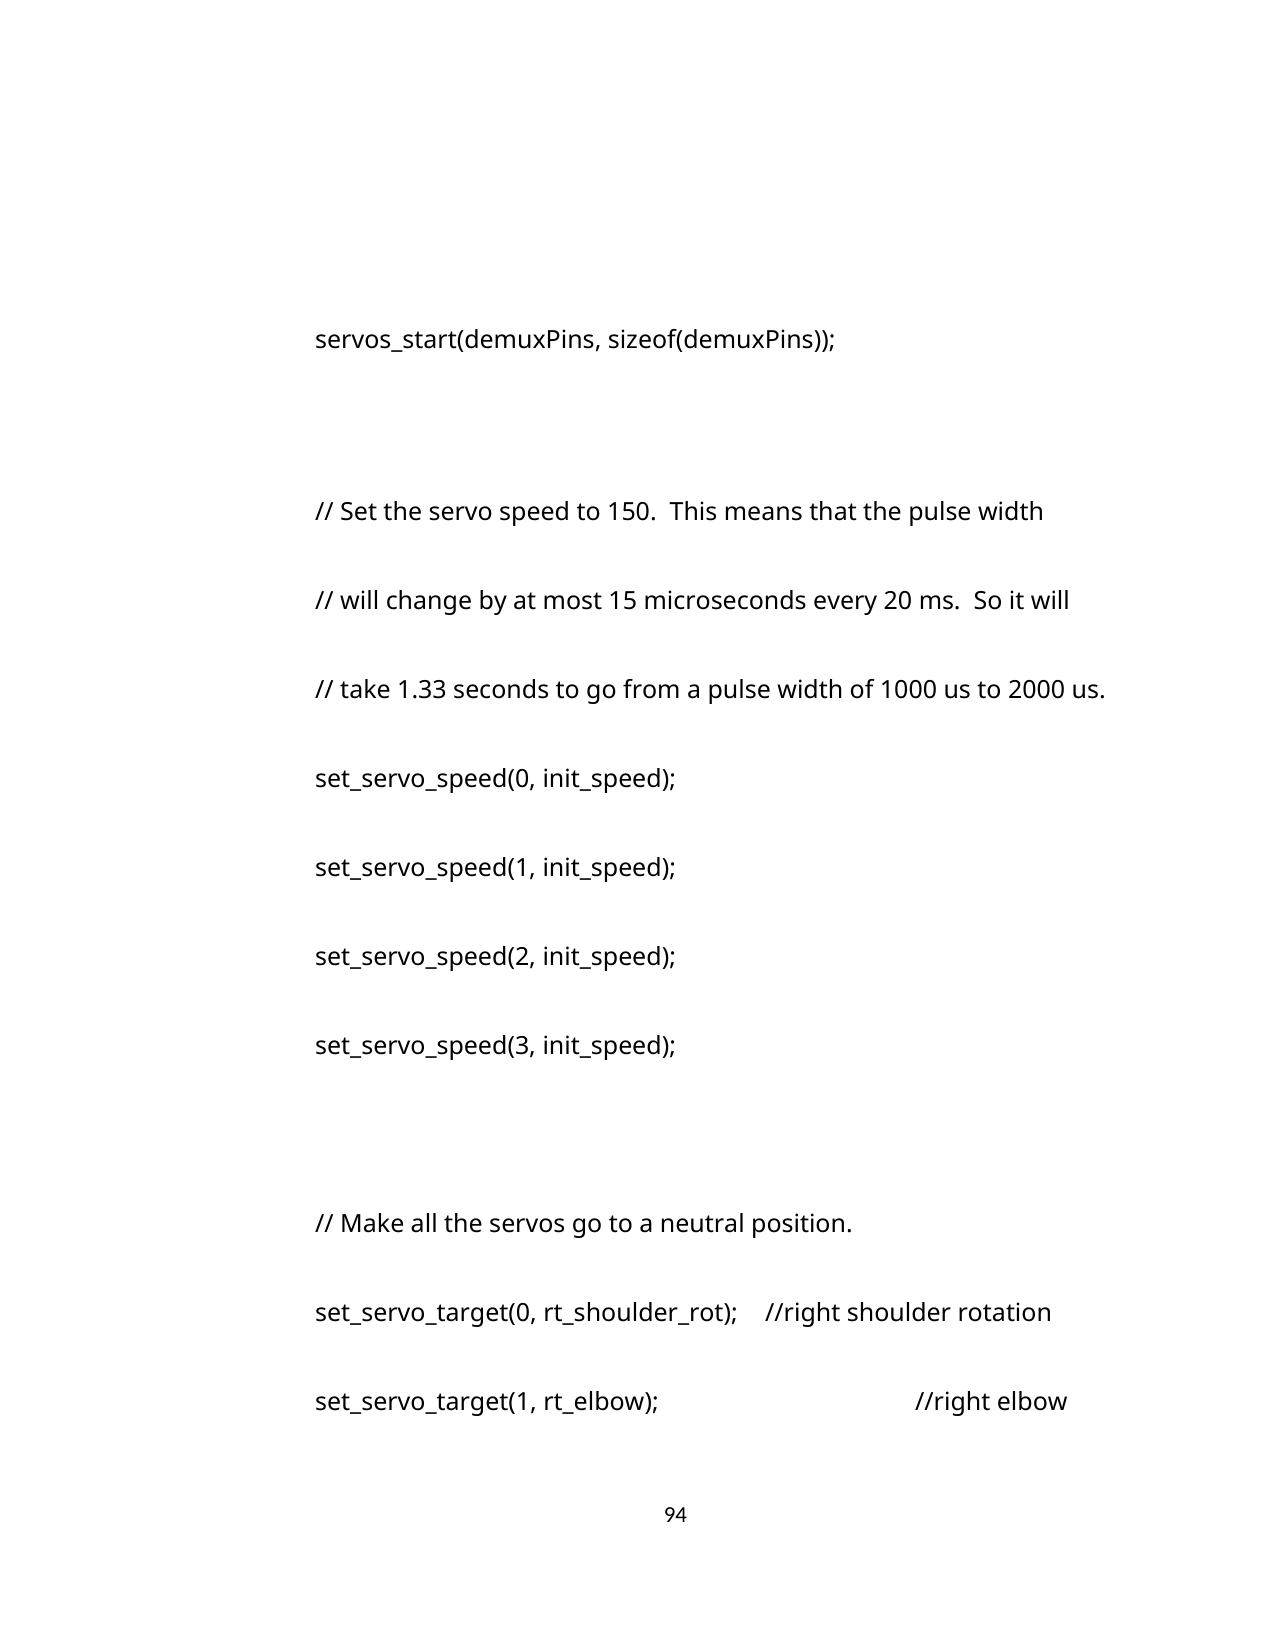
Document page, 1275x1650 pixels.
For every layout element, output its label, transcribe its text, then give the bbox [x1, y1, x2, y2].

text // will change by at most 15 microseconds every 20 ms. So it will [240, 583, 1110, 617]
text set_servo_target(1, rt_elbow); //right elbow [240, 1383, 1110, 1417]
text set_servo_speed(1, init_speed); [240, 849, 1110, 884]
text servos_start(demuxPins, sizeof(demuxPins)); [240, 322, 1110, 356]
text // take 1.33 seconds to go from a pulse width of 1000 us to 2000 us. [240, 672, 1110, 706]
text set_servo_speed(3, init_speed); [240, 1027, 1110, 1062]
text set_servo_speed(0, init_speed); [240, 761, 1110, 795]
text // Set the servo speed to 150. This means that the pulse width [240, 494, 1110, 528]
text set_servo_target(0, rt_shoulder_rot); //right shoulder rotation [240, 1294, 1110, 1328]
text set_servo_speed(2, init_speed); [240, 938, 1110, 973]
text // Make all the servos go to a neutral position. [240, 1205, 1110, 1239]
